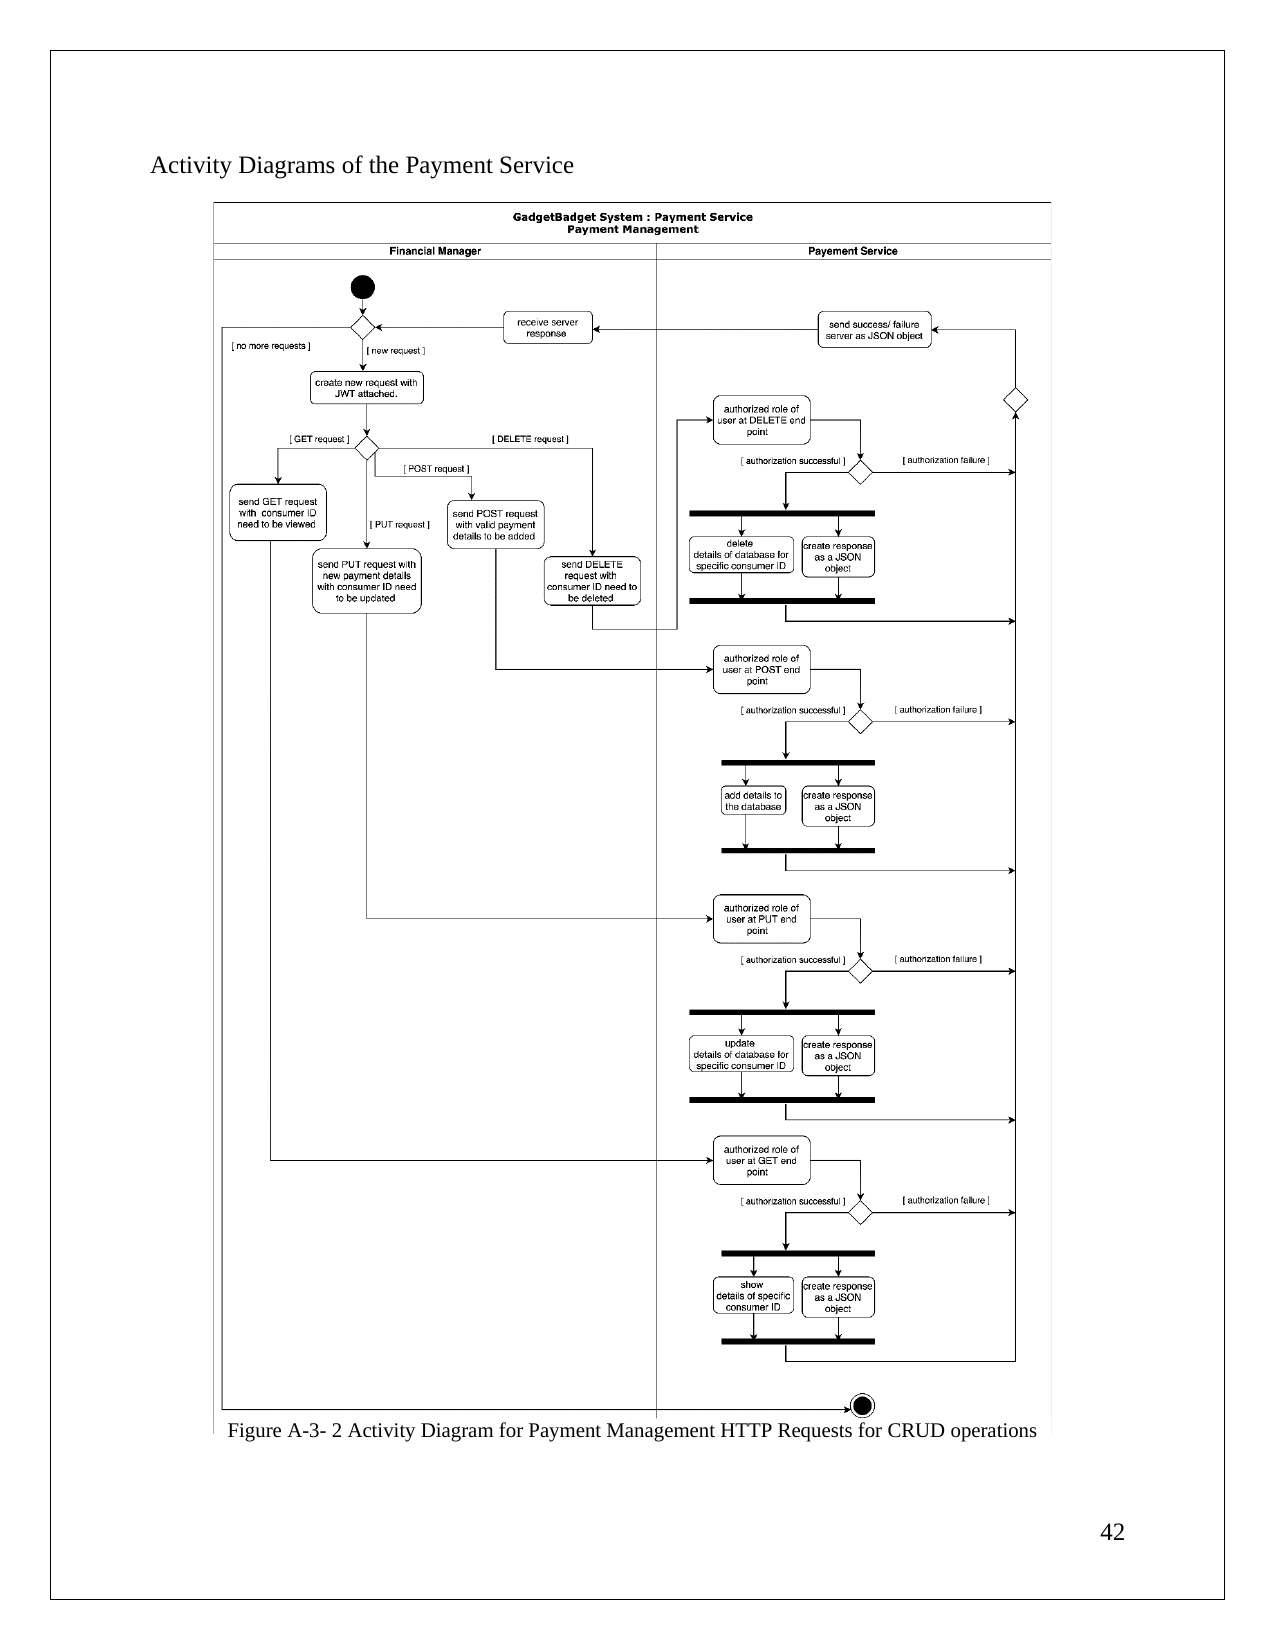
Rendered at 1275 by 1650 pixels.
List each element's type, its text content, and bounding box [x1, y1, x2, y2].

text Activity Diagrams of the Payment Service [150, 150, 1125, 179]
picture [213, 202, 1052, 1418]
